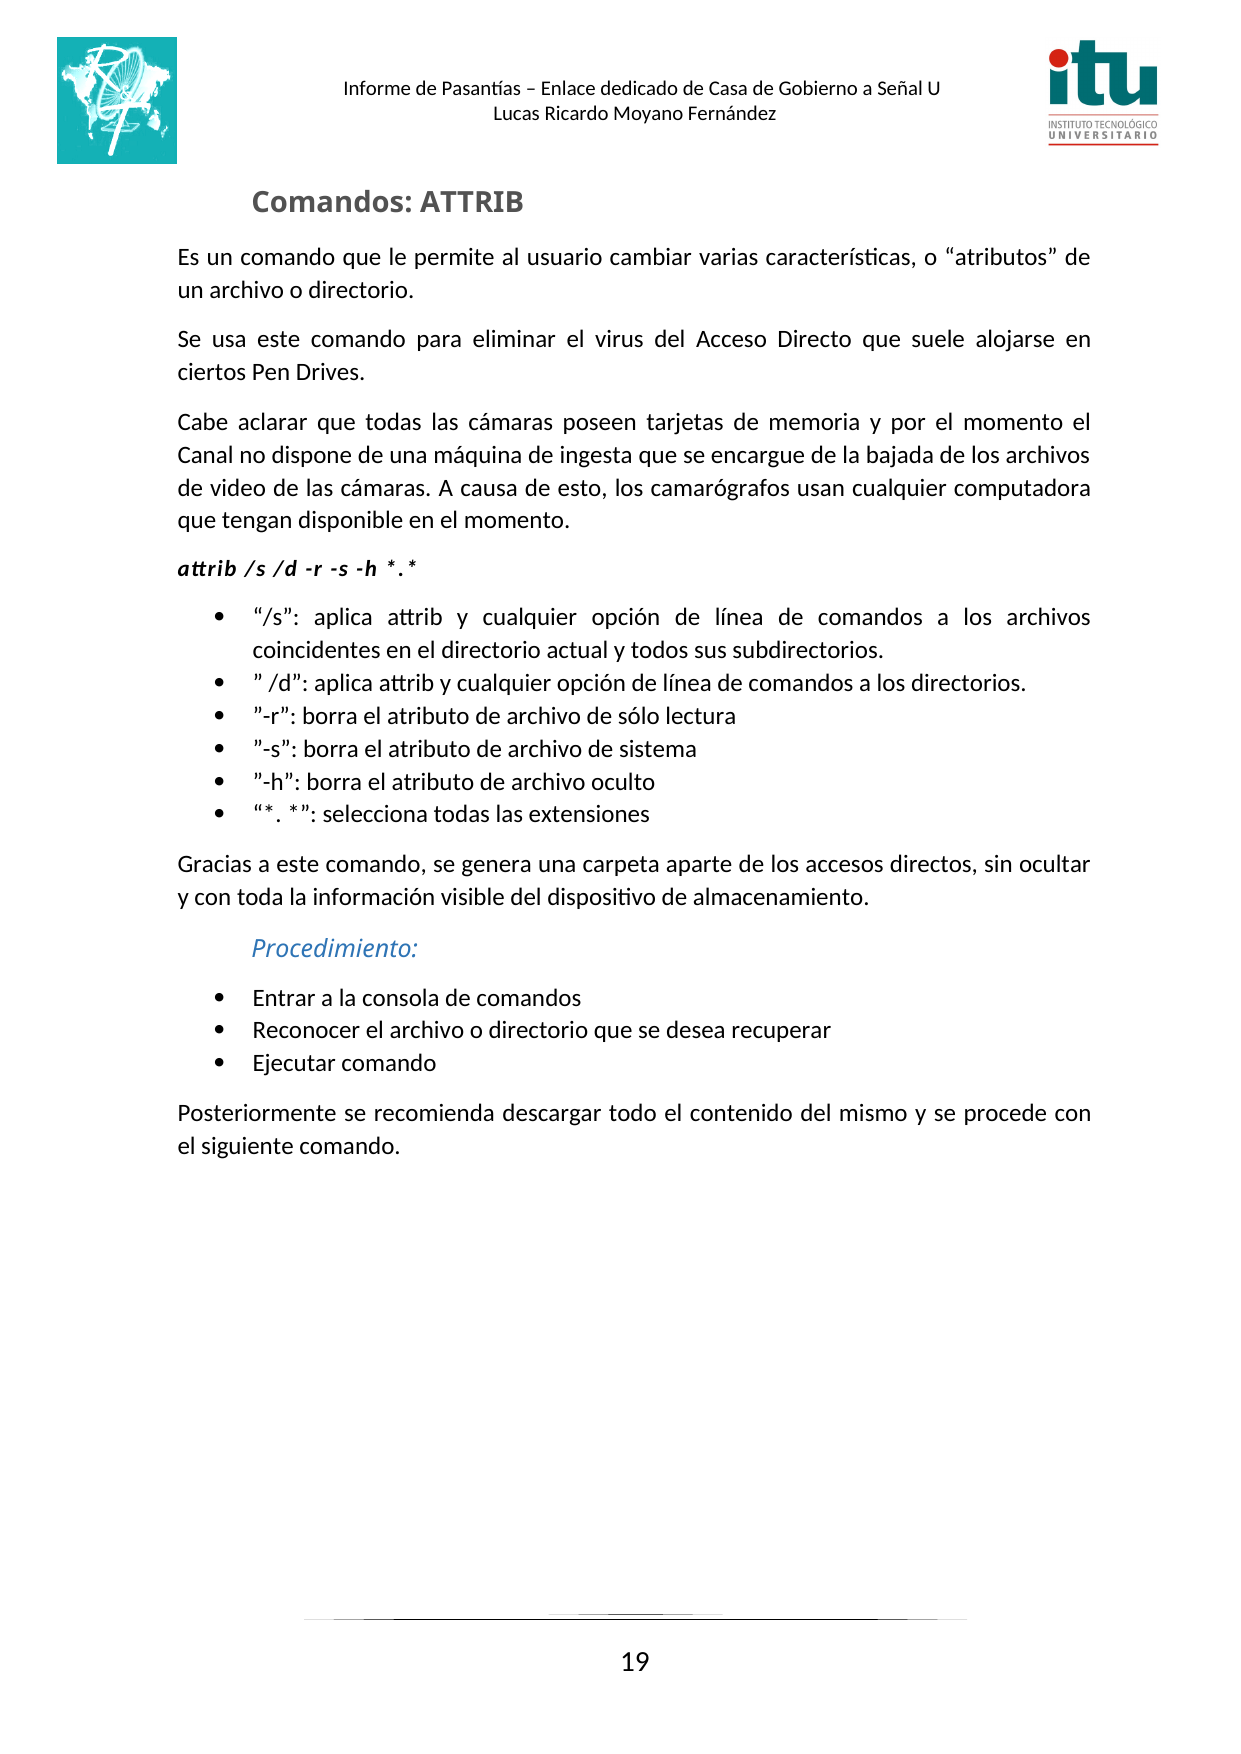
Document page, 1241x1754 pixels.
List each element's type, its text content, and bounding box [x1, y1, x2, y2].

list Entrar a la consola de comandos [215, 982, 1092, 1012]
list Reconocer el archivo o directorio que se desea recuperar [215, 1014, 1092, 1045]
text Se usa este comando para eliminar el virus del Acceso Directo que suele alojarse en ciertos Pen Drives. [177, 323, 1092, 387]
picture [1045, 37, 1161, 148]
picture [57, 37, 177, 164]
list ”-r”: borra el atributo de archivo de sólo lectura [215, 700, 1092, 730]
list “*. *”: selecciona todas las extensiones [215, 798, 1092, 829]
list “/s”: aplica attrib y cualquier opción de línea de comandos a los archivos coincidentes en el directorio actual y todos sus subdirectorios. [215, 601, 1092, 664]
subtitle attrib /s /d -r -s -h *.* [177, 554, 1092, 582]
list ”-s”: borra el atributo de archivo de sistema [215, 733, 1092, 763]
text Es un comando que le permite al usuario cambiar varias características, o “atributos” de un archivo o directorio. [177, 241, 1092, 304]
text Gracias a este comando, se genera una carpeta aparte de los accesos directos, sin ocultar y con toda la información visible del dispositivo de almacenamiento. [177, 848, 1092, 912]
list ”-h”: borra el atributo de archivo oculto [215, 766, 1092, 796]
text Posteriormente se recomienda descargar todo el contenido del mismo y se procede con el siguiente comando. [177, 1097, 1092, 1161]
list Ejecutar comando [215, 1047, 1092, 1078]
text Cabe aclarar que todas las cámaras poseen tarjetas de memoria y por el momento el Canal no dispone de una máquina de ingesta que se encargue de la bajada de los archivos de video de las cámaras. A causa de esto, los camarógrafos usan cualquier computadora que tengan disponible en el momento. [177, 406, 1092, 535]
subtitle Procedimiento: [251, 931, 1092, 965]
subtitle Comandos: ATTRIB [251, 181, 1092, 221]
list ” /d”: aplica attrib y cualquier opción de línea de comandos a los directorios. [215, 667, 1092, 697]
